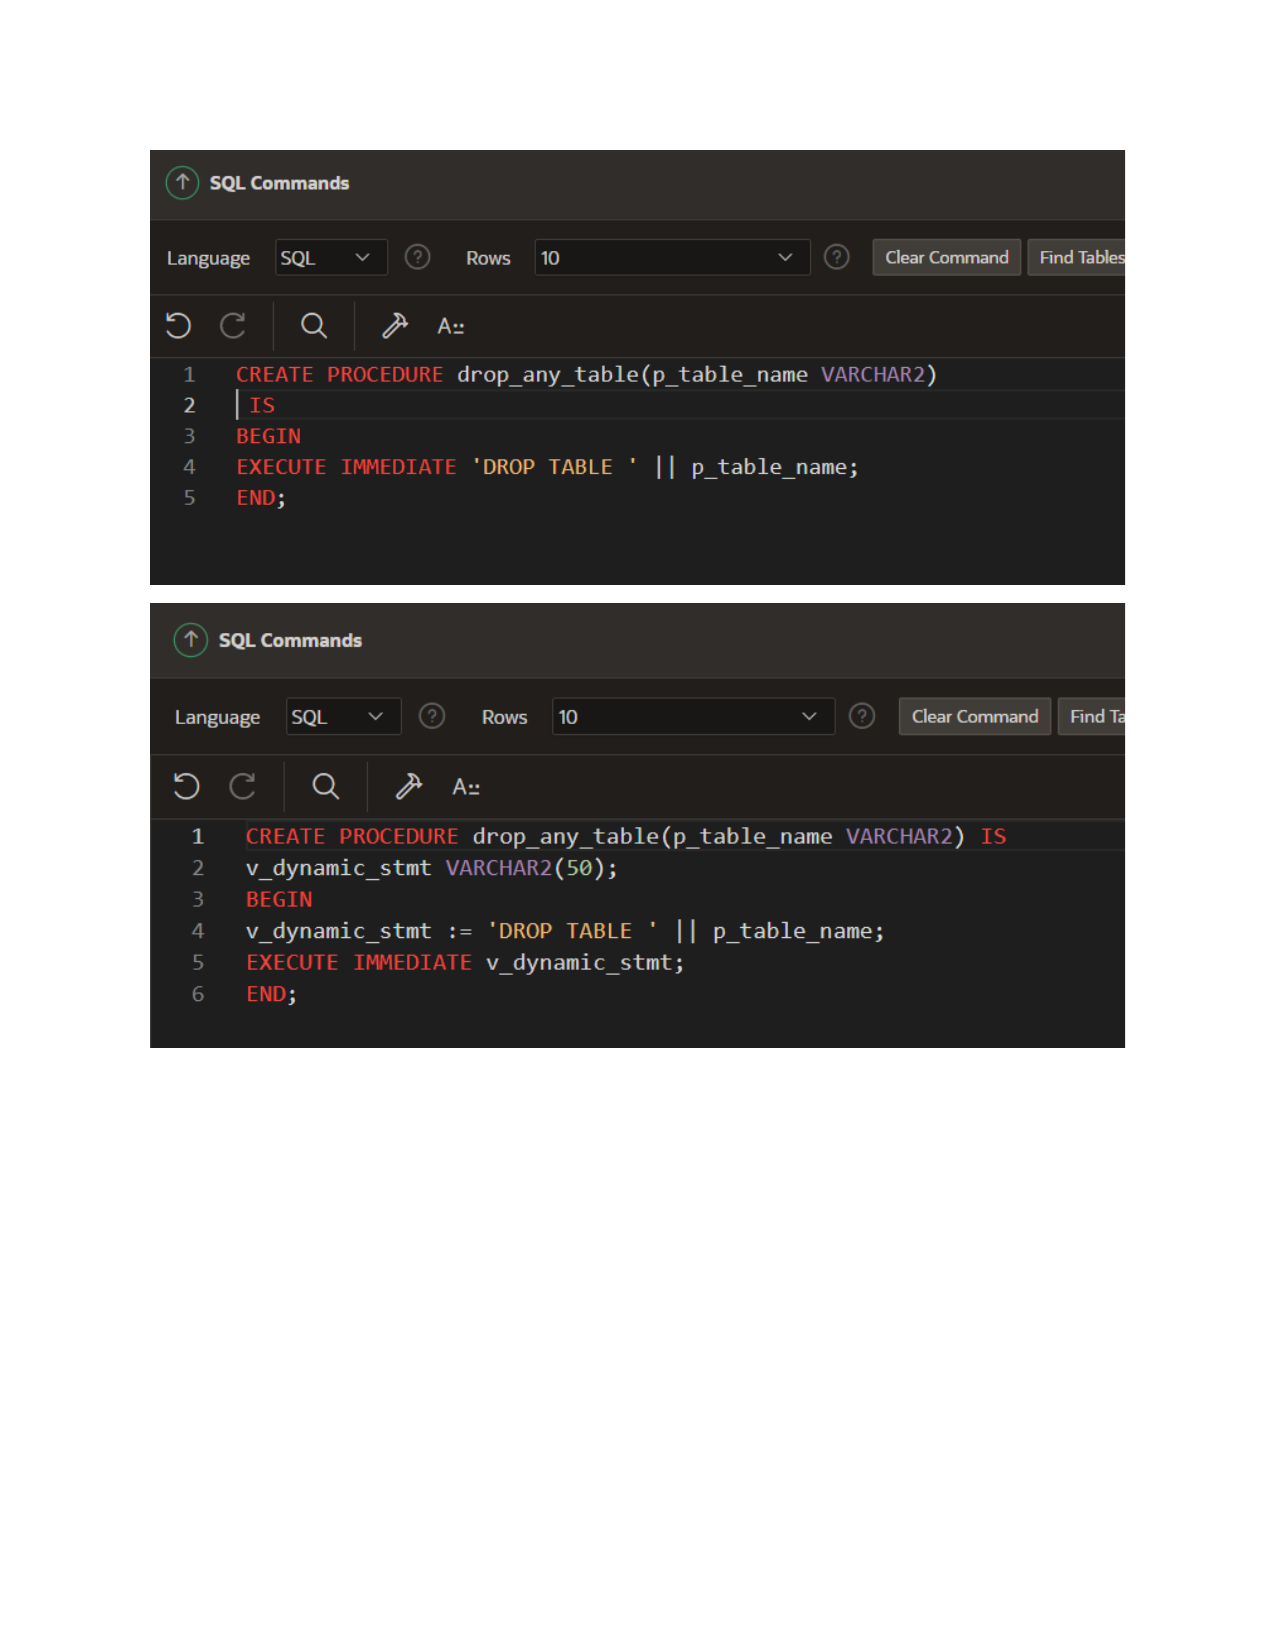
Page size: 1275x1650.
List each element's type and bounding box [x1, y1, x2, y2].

picture [150, 603, 1125, 1048]
picture [150, 150, 1125, 585]
